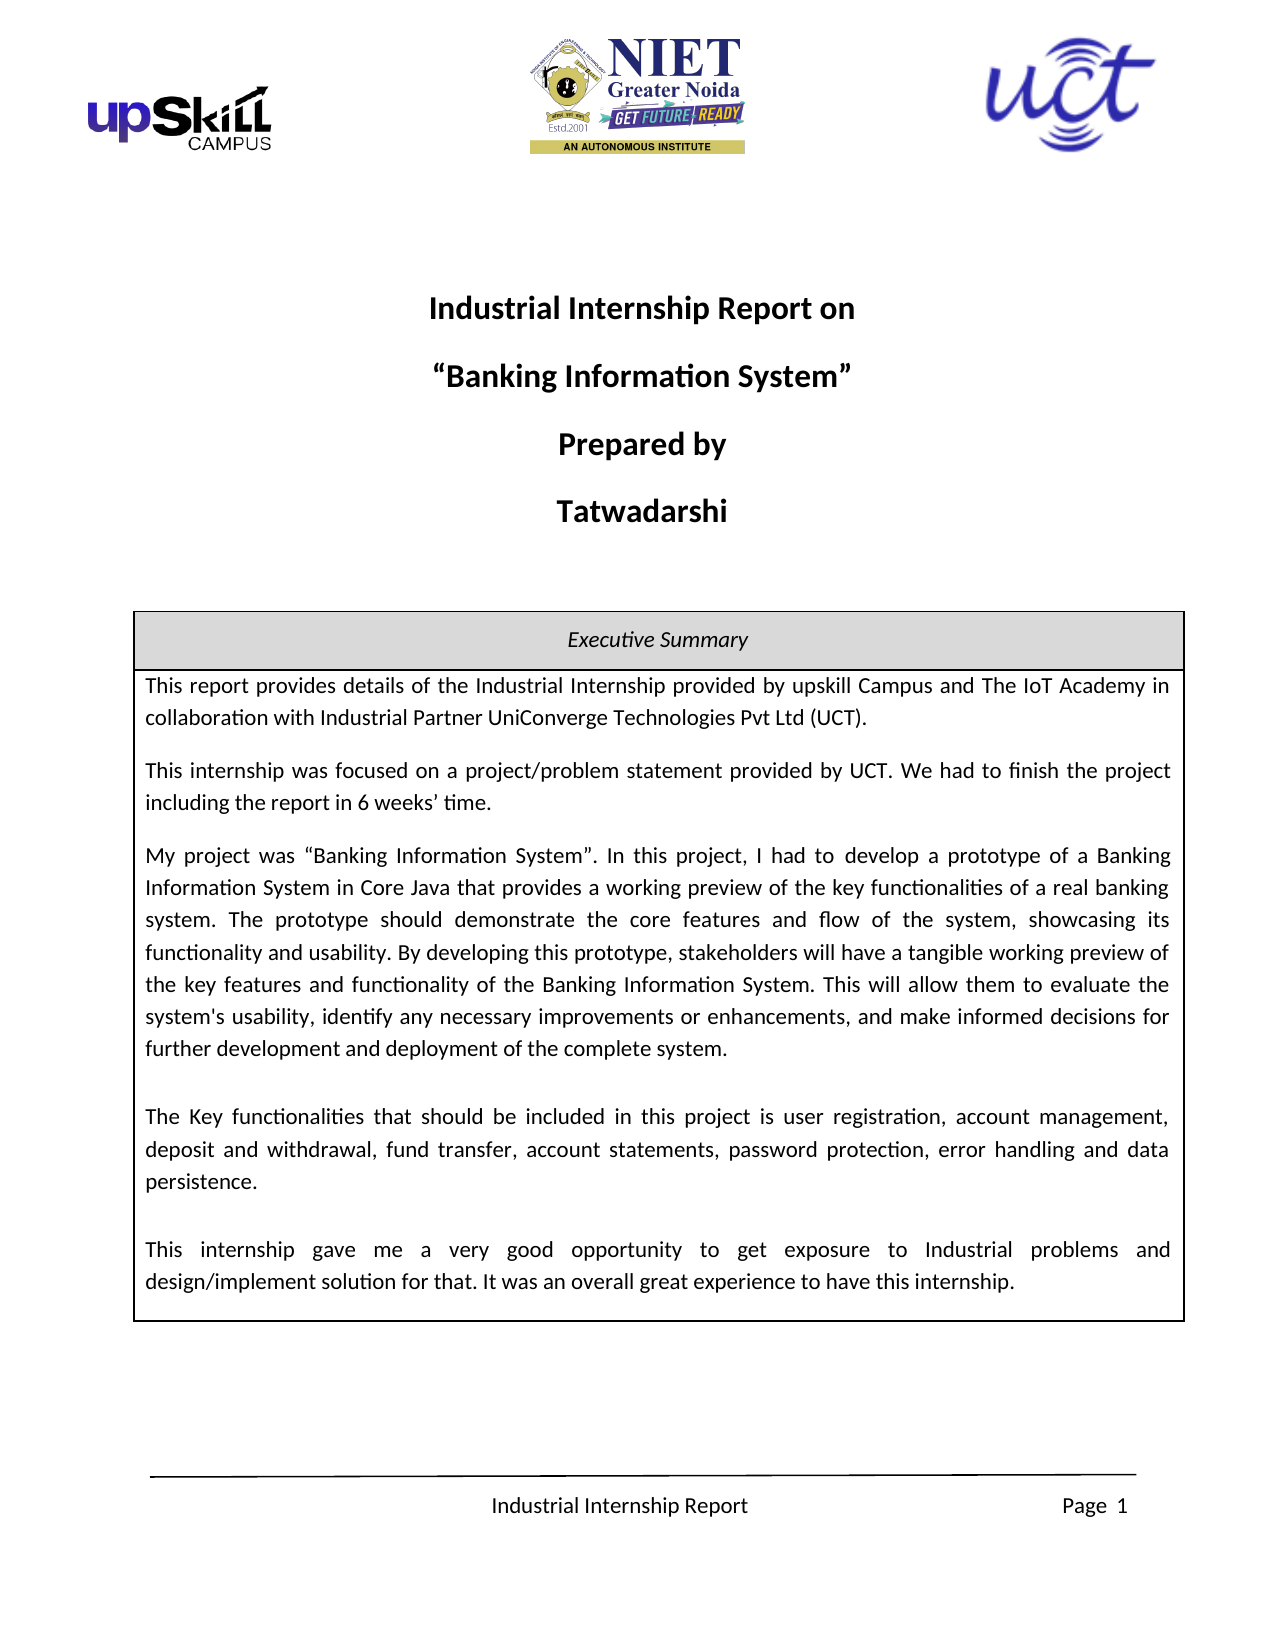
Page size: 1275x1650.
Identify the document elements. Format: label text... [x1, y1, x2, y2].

text Industrial Internship Report on [150, 287, 1134, 328]
text Prepared by [150, 423, 1134, 463]
picture [56, 73, 303, 154]
picture [983, 28, 1162, 154]
picture [530, 39, 746, 154]
table_header Executive Summary [135, 612, 1183, 669]
text “Banking Information System” [150, 355, 1134, 396]
text Tatwadarshi [150, 490, 1134, 531]
table_cell This report provides details of the Industrial Internship provided by upskill Campus and The IoT Academy in collaboration with Industrial Partner UniConverge Technologies Pvt Ltd (UCT). This internship was focused on a project/problem statement provided by UCT. We had to finish the project including the report in 6 weeks’ time. My project was “Banking Information System”. In this project, I had to develop a prototype of a Banking Information System in Core Java that provides a working preview of the key functionalities of a real banking system. The prototype should demonstrate the core features and flow of the system, showcasing its functionality and usability. By developing this prototype, stakeholders will have a tangible working preview of the key features and functionality of the Banking Information System. This will allow them to evaluate the system's usability, identify any necessary improvements or enhancements, and make informed decisions for further development and deployment of the complete system. The Key functionalities that should be included in this project is user registration, account management, deposit and withdrawal, fund transfer, account statements, password protection, error handling and data persistence. This internship gave me a very good opportunity to get exposure to Industrial problems and design/implement solution for that. It was an overall great experience to have this internship. [135, 671, 1183, 1320]
